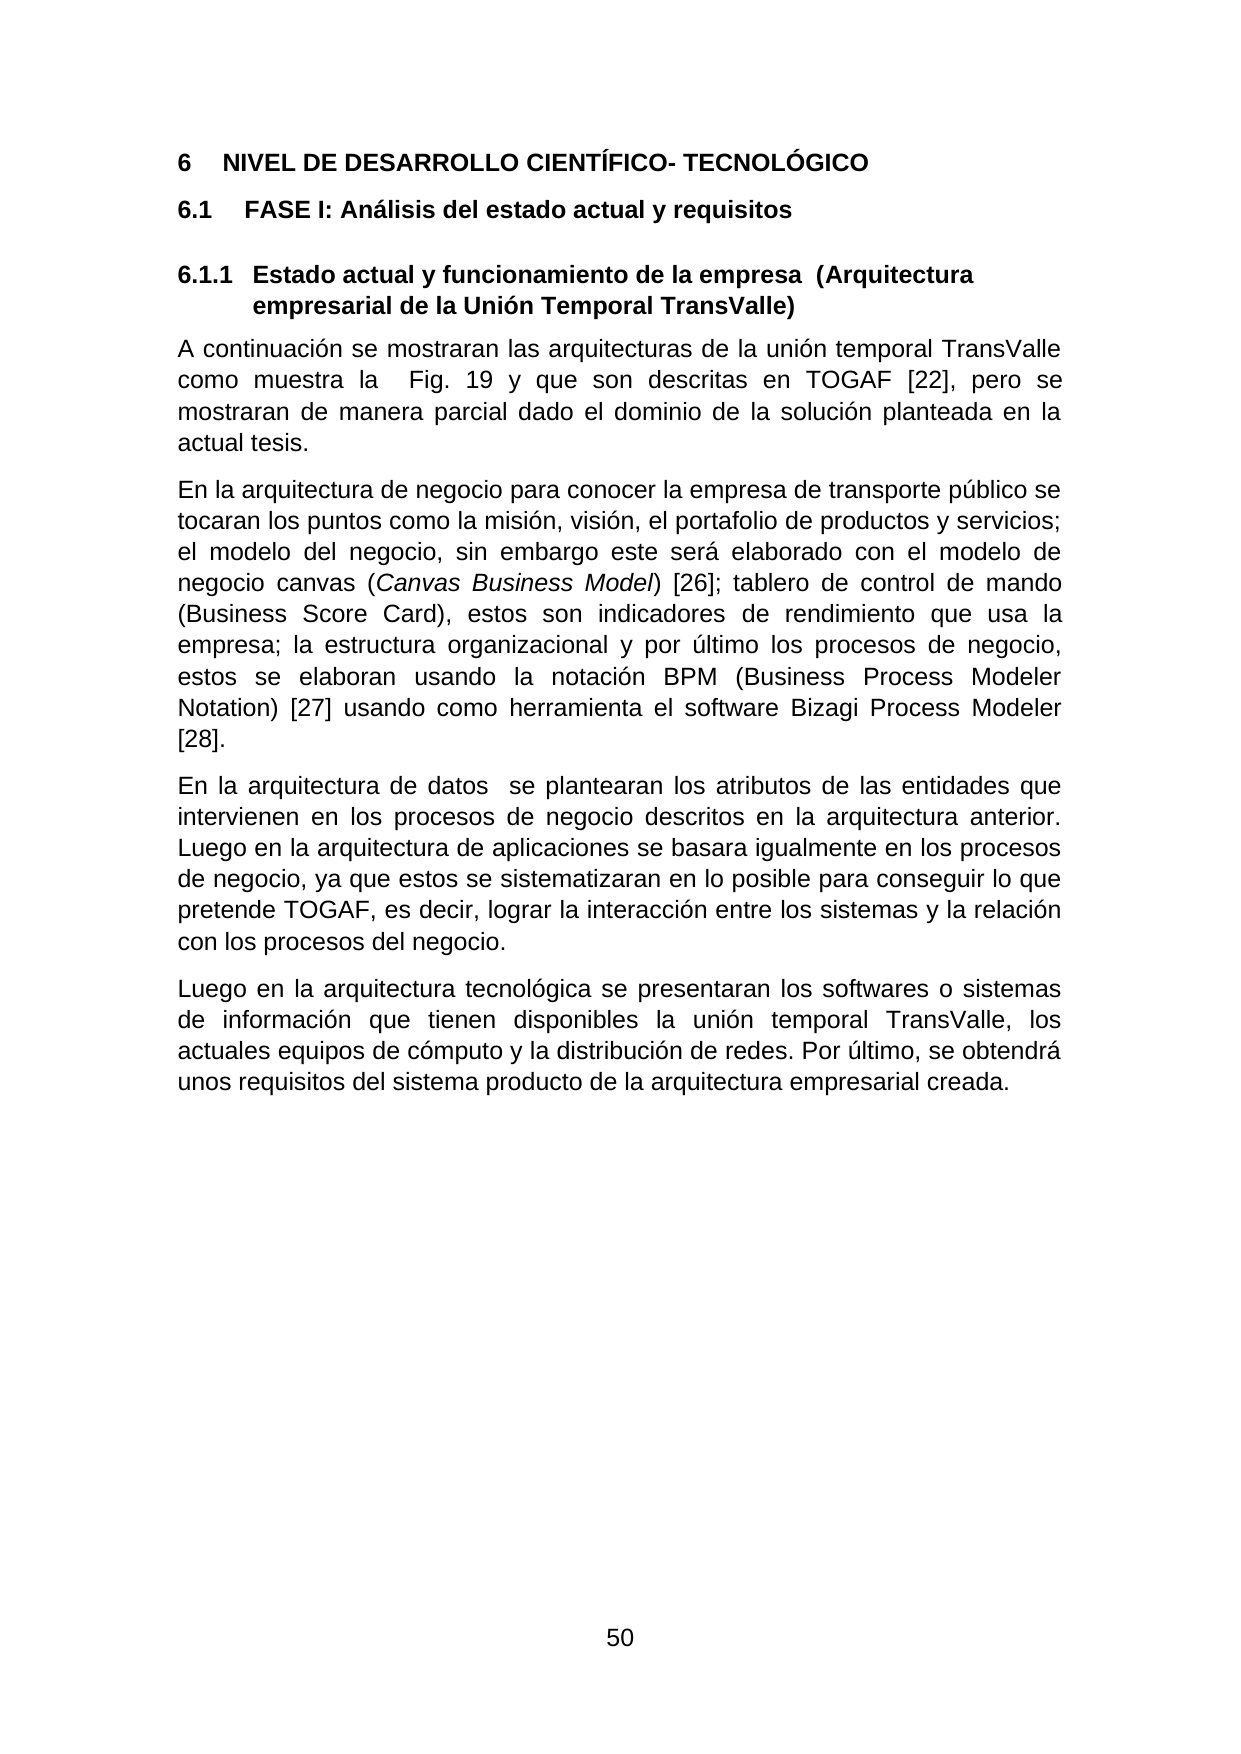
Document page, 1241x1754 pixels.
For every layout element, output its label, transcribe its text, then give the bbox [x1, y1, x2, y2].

text En la arquitectura de negocio para conocer la empresa de transporte público se tocaran los puntos como la misión, visión, el portafolio de productos y servicios; el modelo del negocio, sin embargo este será elaborado con el modelo de negocio canvas (Canvas Business Model); tablero de control de mando (Business Score Card), estos son indicadores de rendimiento que usa la empresa; la estructura organizacional y por último los procesos de negocio, estos se elaboran usando la notación BPM (Business Process Modeler Notation) usando como herramienta el software Bizagi Process Modeler. [177, 475, 1063, 752]
text Luego en la arquitectura tecnológica se presentaran los softwares o sistemas de información que tienen disponibles la unión temporal TransValle, los actuales equipos de cómputo y la distribución de redes. Por último, se obtendrá unos requisitos del sistema producto de la arquitectura empresarial creada. [177, 974, 1063, 1096]
text A continuación se mostraran las arquitecturas de la unión temporal TransValle como muestra la Fig. 19 y que son descritas en TOGAF, pero se mostraran de manera parcial dado el dominio de la solución planteada en la actual tesis. [177, 334, 1063, 456]
subtitle Estado actual y funcionamiento de la empresa (Arquitectura empresarial de la Unión Temporal TransValle) [177, 260, 1063, 319]
text En la arquitectura de datos se plantearan los atributos de las entidades que intervienen en los procesos de negocio descritos en la arquitectura anterior. Luego en la arquitectura de aplicaciones se basara igualmente en los procesos de negocio, ya que estos se sistematizaran en lo posible para conseguir lo que pretende TOGAF, es decir, lograr la interacción entre los sistemas y la relación con los procesos del negocio. [177, 771, 1063, 955]
subtitle FASE I: Análisis del estado actual y requisitos [177, 195, 1063, 224]
subtitle NIVEL DE DESARROLLO CIENTÍFICO- TECNOLÓGICO [177, 148, 1063, 176]
